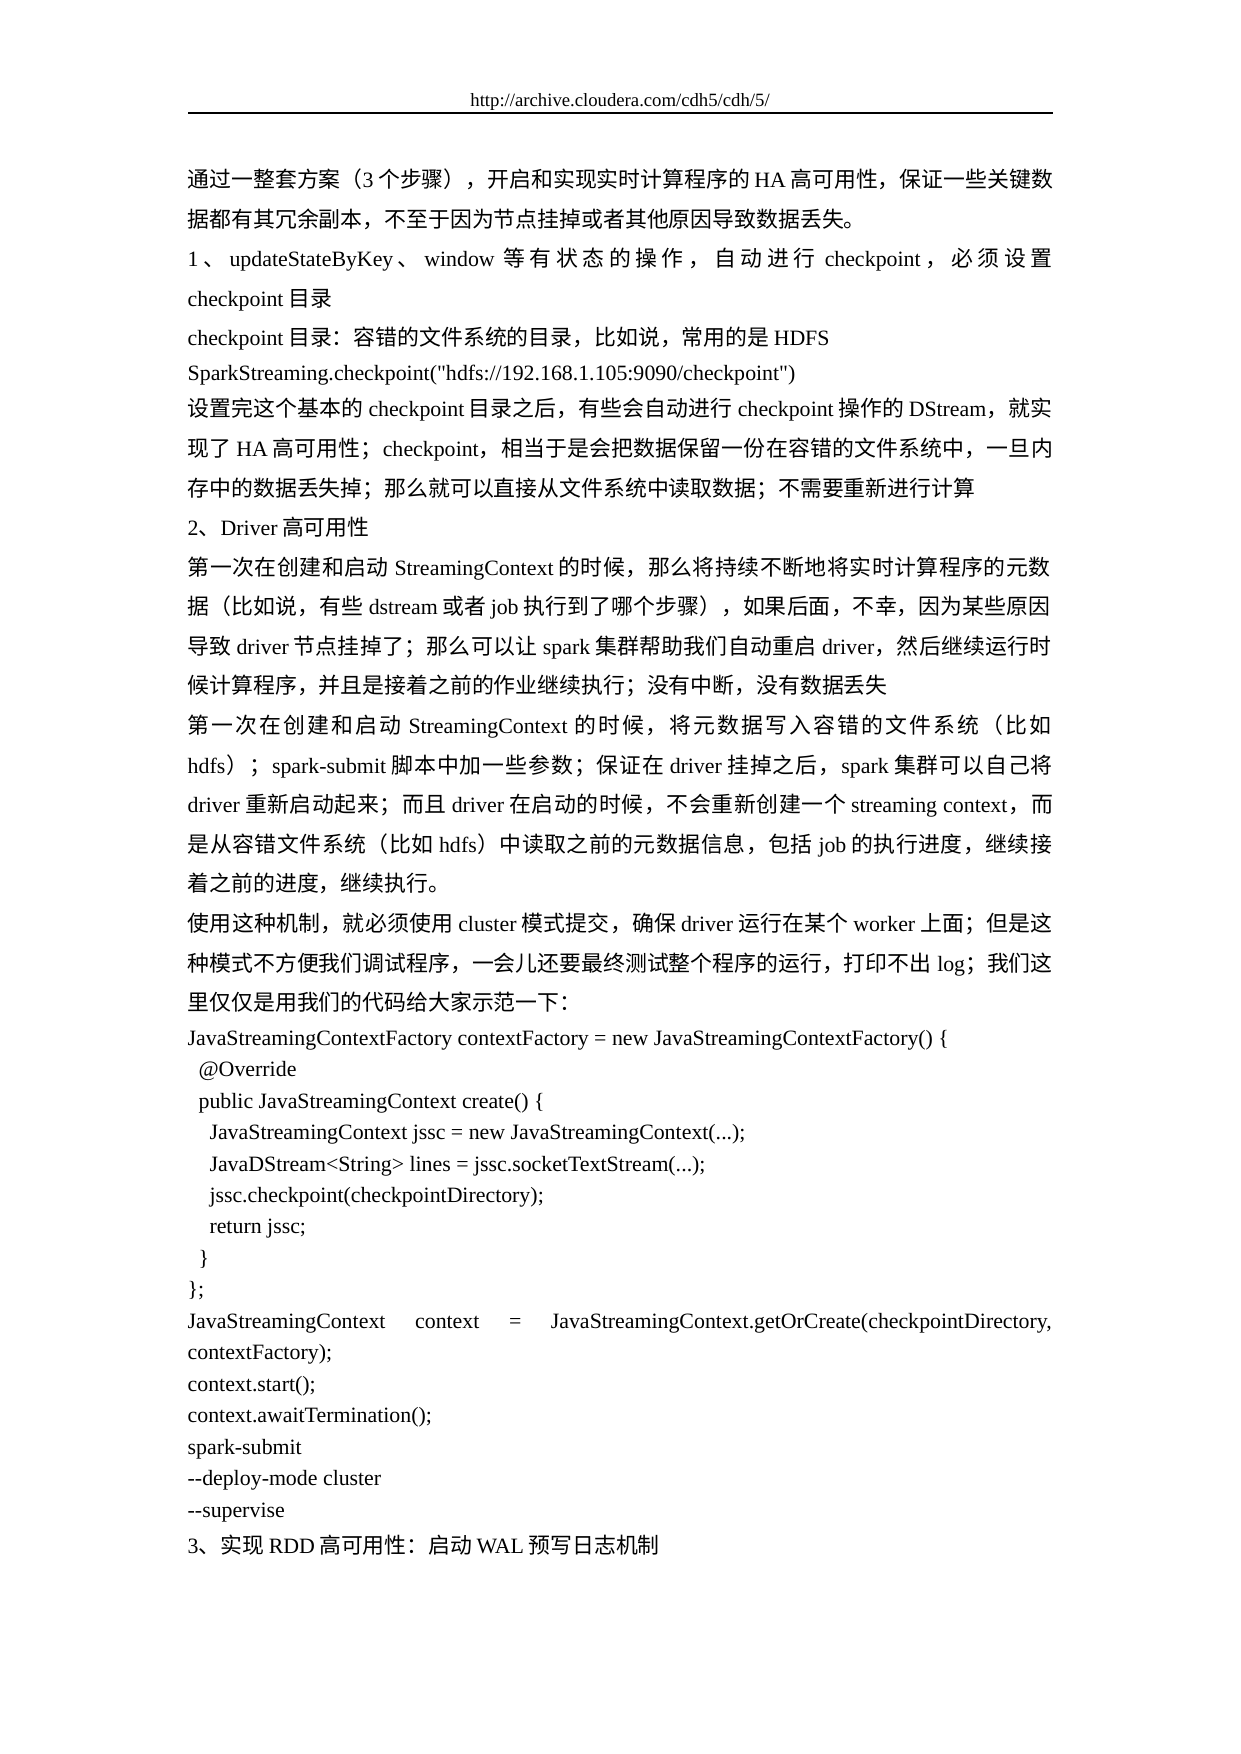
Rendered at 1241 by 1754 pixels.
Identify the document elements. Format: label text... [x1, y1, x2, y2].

text JavaStreamingContextFactory contextFactory = new JavaStreamingContextFactory() { [187, 1025, 1053, 1050]
text 设置完这个基本的checkpoint目录之后，有些会自动进行checkpoint操作的DStream，就实现了HA高可用性；checkpoint，相当于是会把数据保留一份在容错的文件系统中，一旦内存中的数据丢失掉；那么就可以直接从文件系统中读取数据；不需要重新进行计算 [187, 391, 1053, 502]
text context.awaitTermination(); [187, 1402, 1053, 1427]
text spark-submit [187, 1434, 1053, 1459]
text 第一次在创建和启动StreamingContext的时候，那么将持续不断地将实时计算程序的元数据（比如说，有些dstream或者job执行到了哪个步骤），如果后面，不幸，因为某些原因导致driver节点挂掉了；那么可以让spark集群帮助我们自动重启driver，然后继续运行时候计算程序，并且是接着之前的作业继续执行；没有中断，没有数据丢失 [187, 550, 1053, 700]
text SparkStreaming.checkpoint("hdfs://192.168.1.105:9090/checkpoint") [187, 360, 1053, 385]
text 1、updateStateByKey、window等有状态的操作，自动进行checkpoint，必须设置checkpoint目录 [187, 241, 1053, 312]
text @Override [187, 1056, 1053, 1081]
text 通过一整套方案（3个步骤），开启和实现实时计算程序的HA高可用性，保证一些关键数据都有其冗余副本，不至于因为节点挂掉或者其他原因导致数据丢失。 [187, 162, 1053, 233]
text return jssc; [187, 1213, 1053, 1239]
text context.start(); [187, 1371, 1053, 1396]
text checkpoint目录：容错的文件系统的目录，比如说，常用的是HDFS [187, 320, 1053, 352]
text JavaStreamingContext context = JavaStreamingContext.getOrCreate(checkpointDirectory, contextFactory); [187, 1308, 1053, 1364]
text --deploy-mode cluster [187, 1465, 1053, 1490]
text 使用这种机制，就必须使用cluster模式提交，确保driver运行在某个worker上面；但是这种模式不方便我们调试程序，一会儿还要最终测试整个程序的运行，打印不出log；我们这里仅仅是用我们的代码给大家示范一下： [187, 906, 1053, 1017]
text public JavaStreamingContext create() { [187, 1088, 1053, 1113]
text 3、实现RDD高可用性：启动WAL预写日志机制 [187, 1528, 1053, 1560]
text 2、Driver高可用性 [187, 510, 1053, 542]
text jssc.checkpoint(checkpointDirectory); [187, 1182, 1053, 1207]
text --supervise [187, 1497, 1053, 1522]
text } [187, 1245, 1053, 1270]
text 第一次在创建和启动StreamingContext的时候，将元数据写入容错的文件系统（比如hdfs）；spark-submit脚本中加一些参数；保证在driver挂掉之后，spark集群可以自己将driver重新启动起来；而且driver在启动的时候，不会重新创建一个streaming context，而是从容错文件系统（比如hdfs）中读取之前的元数据信息，包括job的执行进度，继续接着之前的进度，继续执行。 [187, 708, 1053, 898]
text JavaStreamingContext jssc = new JavaStreamingContext(...); [187, 1119, 1053, 1144]
text JavaDStream<String> lines = jssc.socketTextStream(...); [187, 1151, 1053, 1176]
text }; [187, 1276, 1053, 1302]
